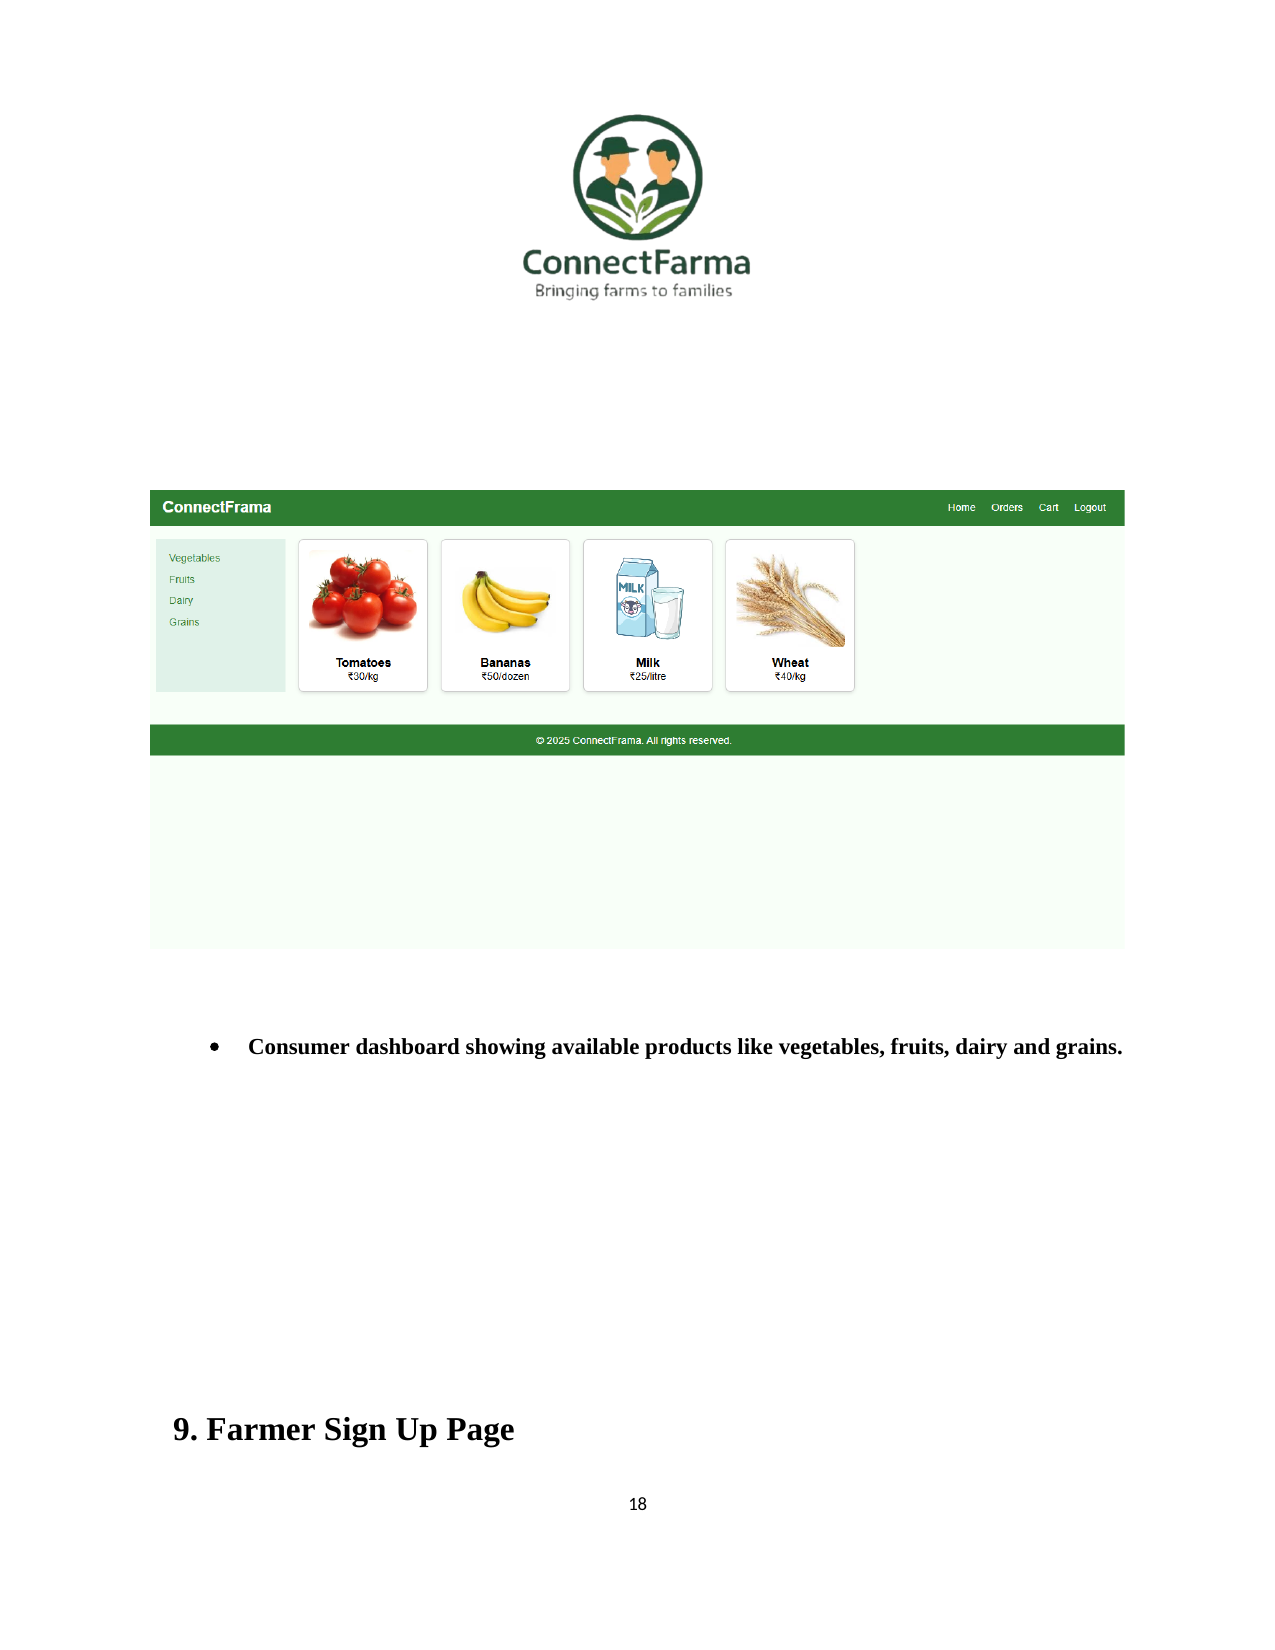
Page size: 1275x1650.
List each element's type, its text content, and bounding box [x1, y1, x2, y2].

picture [495, 75, 780, 351]
list Consumer dashboard showing available products like vegetables, fruits, dairy and grains. [210, 1033, 1125, 1060]
list Farmer Sign Up Page [173, 1409, 1125, 1448]
picture [150, 490, 1125, 949]
